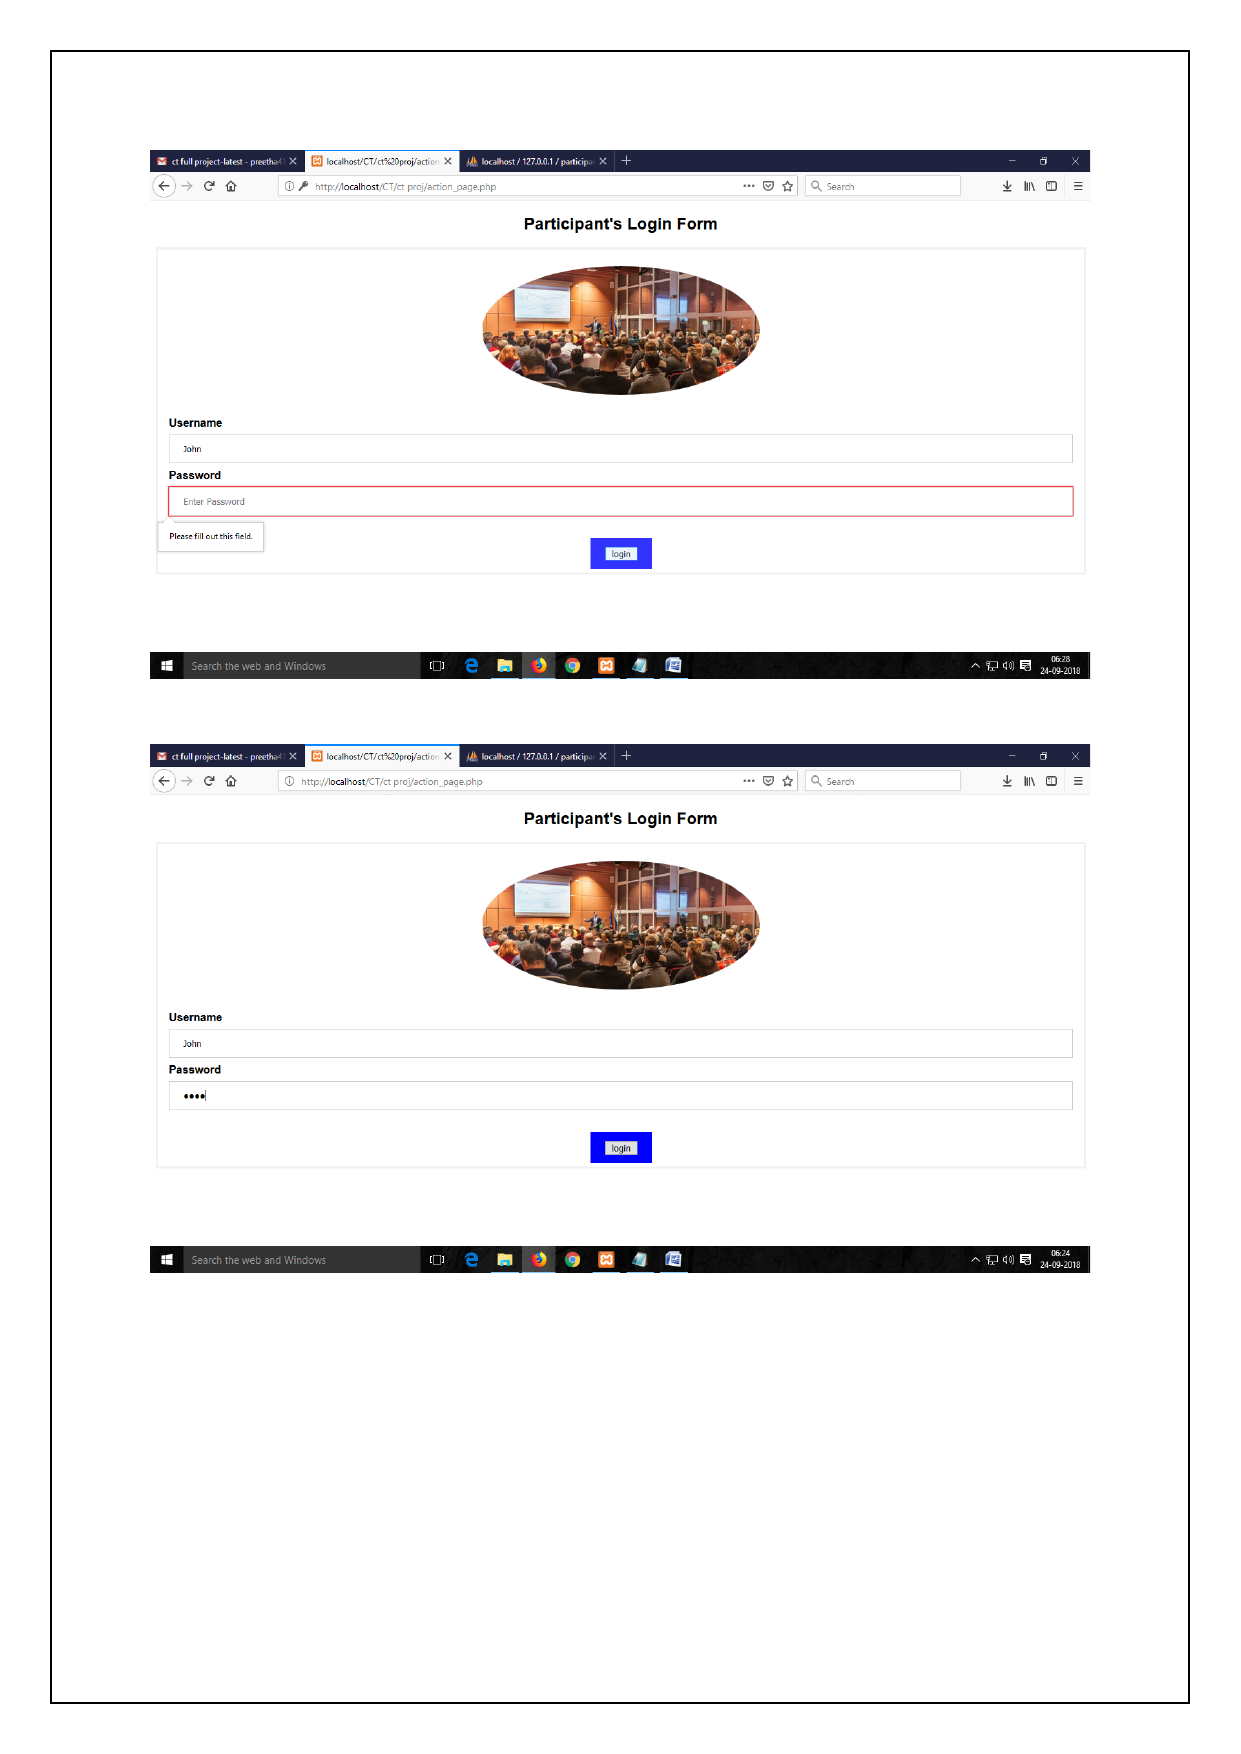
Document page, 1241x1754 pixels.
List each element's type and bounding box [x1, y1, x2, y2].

picture [150, 150, 1091, 679]
picture [150, 744, 1091, 1273]
